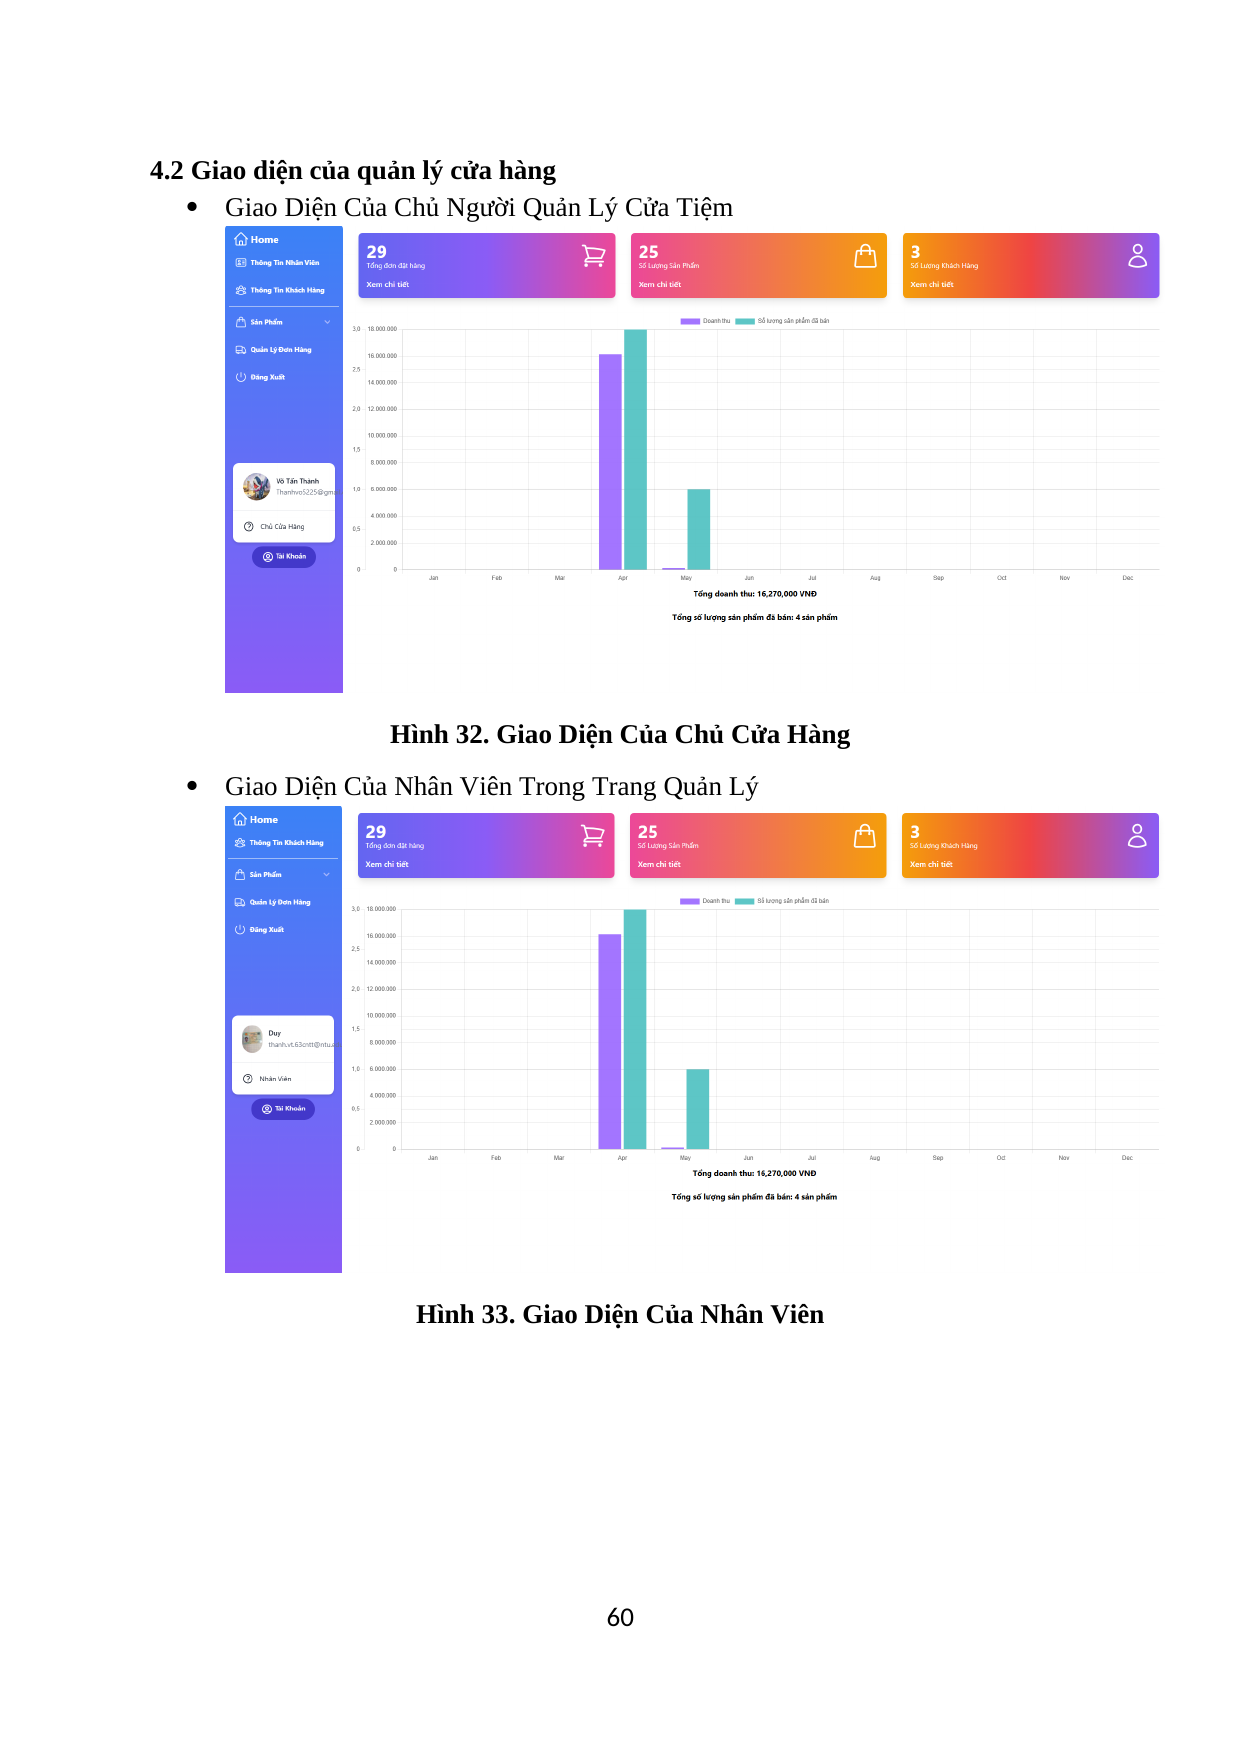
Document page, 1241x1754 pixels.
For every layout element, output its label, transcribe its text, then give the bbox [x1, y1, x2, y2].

text Hình 33. Giao Diện Của Nhân Viên [150, 1298, 1090, 1329]
picture [225, 226, 1166, 693]
list Giao Diện Của Nhân Viên Trong Trang Quản Lý [187, 770, 1090, 802]
picture [225, 806, 1166, 1273]
subtitle 4.2 Giao diện của quản lý cửa hàng [150, 154, 1090, 185]
text Hình 32. Giao Diện Của Chủ Cửa Hàng [150, 718, 1090, 749]
